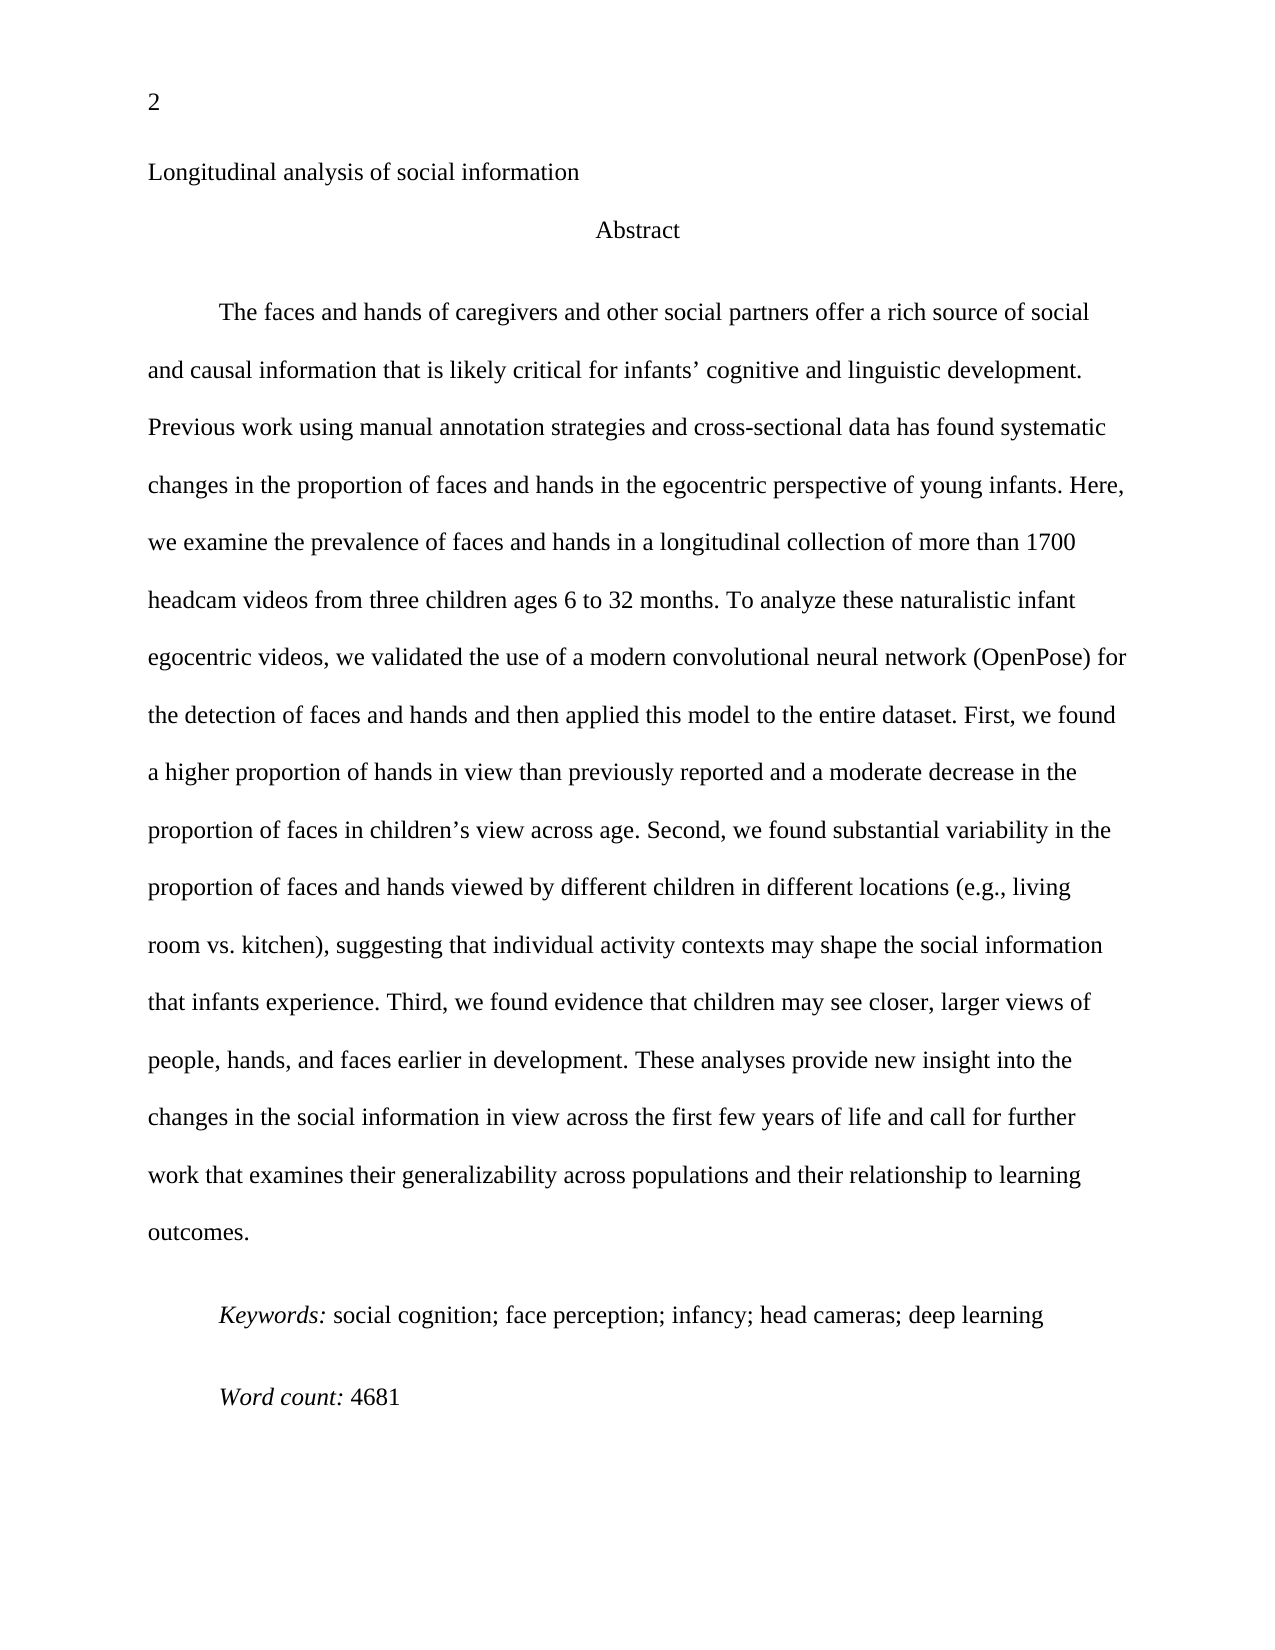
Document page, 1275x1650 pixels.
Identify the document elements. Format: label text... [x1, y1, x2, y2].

text Word count: 4681 [148, 1382, 1127, 1411]
title Abstract [148, 215, 1127, 244]
text The faces and hands of caregivers and other social partners offer a rich source of social and causal information that is likely critical for infants’ cognitive and linguistic development. Previous work using manual annotation strategies and cross-sectional data has found systematic changes in the proportion of faces and hands in the egocentric perspective of young infants. Here, we examine the prevalence of faces and hands in a longitudinal collection of more than 1700 headcam videos from three children ages 6 to 32 months. To analyze these naturalistic infant egocentric videos, we validated the use of a modern convolutional neural network (OpenPose) for the detection of faces and hands and then applied this model to the entire dataset. First, we found a higher proportion of hands in view than previously reported and a moderate decrease in the proportion of faces in children’s view across age. Second, we found substantial variability in the proportion of faces and hands viewed by different children in different locations (e.g., living room vs. kitchen), suggesting that individual activity contexts may shape the social information that infants experience. Third, we found evidence that children may see closer, larger views of people, hands, and faces earlier in development. These analyses provide new insight into the changes in the social information in view across the first few years of life and call for further work that examines their generalizability across populations and their relationship to learning outcomes. [148, 297, 1127, 1246]
text Keywords: social cognition; face perception; infancy; head cameras; deep learning [148, 1300, 1127, 1329]
